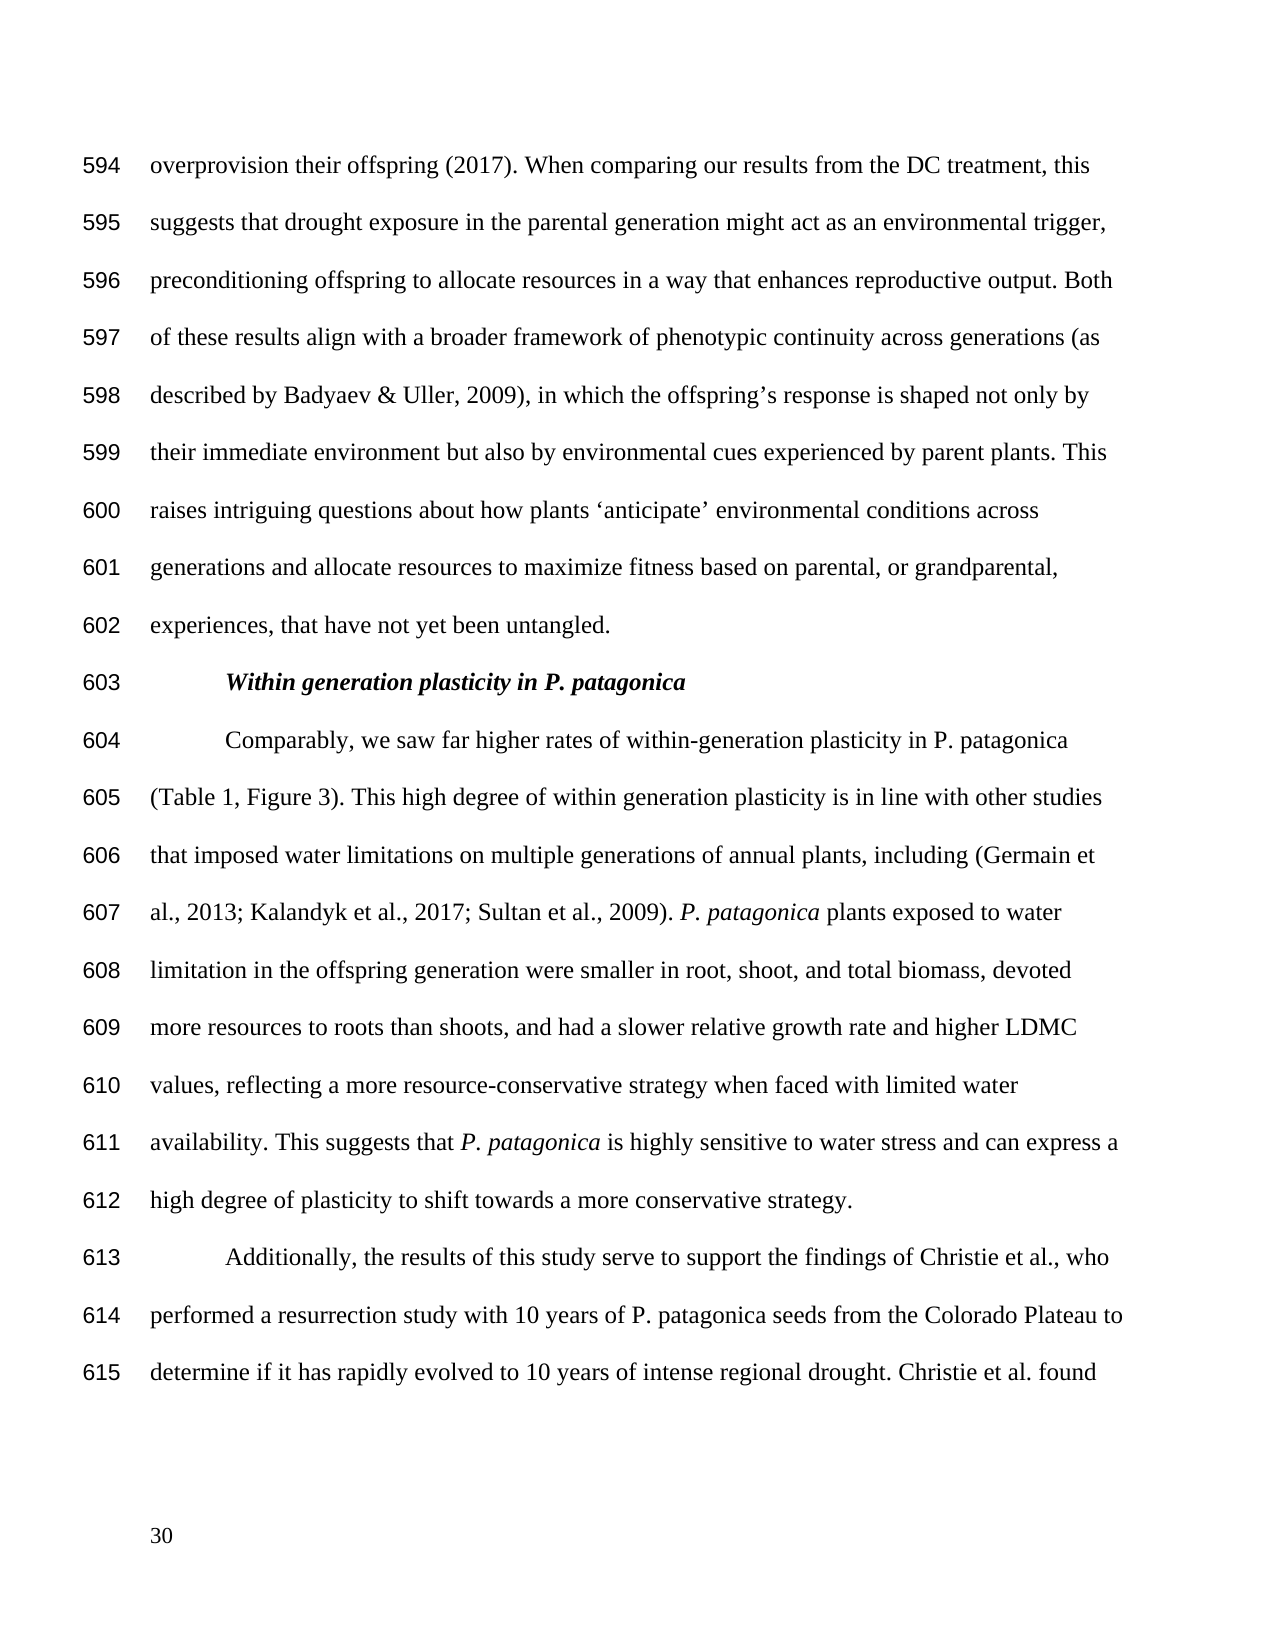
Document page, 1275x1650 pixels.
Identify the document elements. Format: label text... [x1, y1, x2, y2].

text Within generation plasticity in P. patagonica [150, 667, 1125, 696]
text Comparably, we saw far higher rates of within-generation plasticity in P. patagonica (Table 1, Figure 3). This high degree of within generation plasticity is in line with other studies that imposed water limitations on multiple generations of annual plants, including (Germain et al., 2013; Kalandyk et al., 2017; Sultan et al., 2009). P. patagonica plants exposed to water limitation in the offspring generation were smaller in root, shoot, and total biomass, devoted more resources to roots than shoots, and had a slower relative growth rate and higher LDMC values, reflecting a more resource-conservative strategy when faced with limited water availability. This suggests that P. patagonica is highly sensitive to water stress and can express a high degree of plasticity to shift towards a more conservative strategy. [150, 725, 1125, 1214]
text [150, 1242, 1125, 1386]
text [150, 150, 1125, 639]
